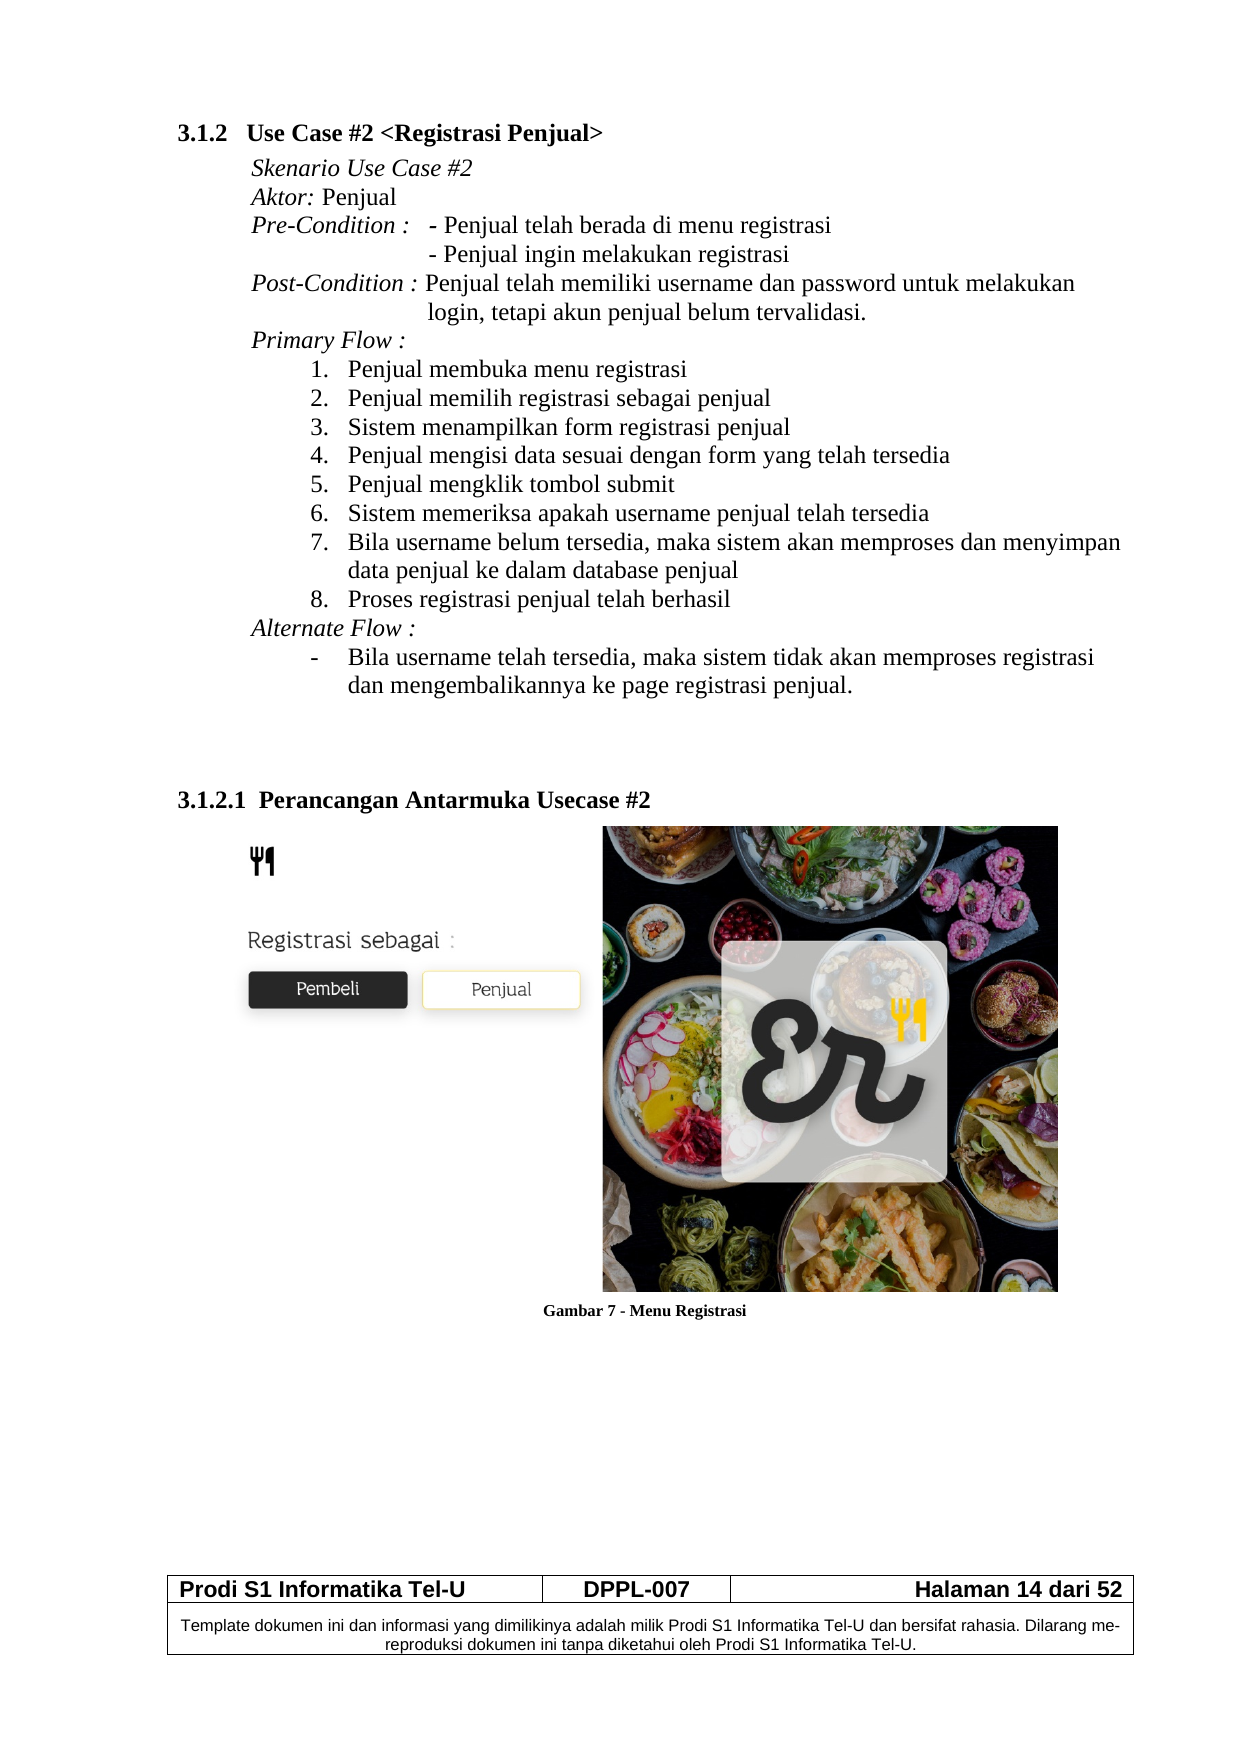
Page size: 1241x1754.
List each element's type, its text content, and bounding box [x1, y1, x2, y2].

list Penjual mengisi data sesuai dengan form yang telah tersedia [310, 441, 1122, 469]
picture [231, 826, 1058, 1292]
subtitle 3.1.2 Use Case #2 <Registrasi Penjual> [177, 118, 1122, 147]
list Penjual ingin melakukan registrasi [428, 239, 1122, 268]
text Primary Flow : [251, 326, 1122, 354]
list Alternate Flow : [251, 613, 1122, 642]
list Sistem menampilkan form registrasi penjual [310, 412, 1122, 441]
list 3.1.2.1 Perancangan Antarmuka Usecase #2 [177, 786, 1122, 814]
text Pre-Condition : - Penjual telah berada di menu registrasi [251, 211, 1122, 239]
list Penjual membuka menu registrasi [310, 354, 1122, 383]
list Proses registrasi penjual telah berhasil [310, 584, 1122, 613]
list Sistem memeriksa apakah username penjual telah tersedia [310, 498, 1122, 527]
list Bila username belum tersedia, maka sistem akan memproses dan menyimpan data penjual ke dalam database penjual [310, 527, 1122, 584]
text Aktor: Penjual [251, 182, 1122, 211]
text Post-Condition : Penjual telah memiliki username dan password untuk melakukan login, tetapi akun penjual belum tervalidasi. [251, 268, 1122, 326]
text Skenario Use Case #2 [251, 153, 1122, 182]
list Penjual memilih registrasi sebagai penjual [310, 383, 1122, 412]
list Bila username telah tersedia, maka sistem tidak akan memproses registrasi dan mengembalikannya ke page registrasi penjual. [310, 642, 1122, 699]
list Penjual mengklik tombol submit [310, 469, 1122, 498]
